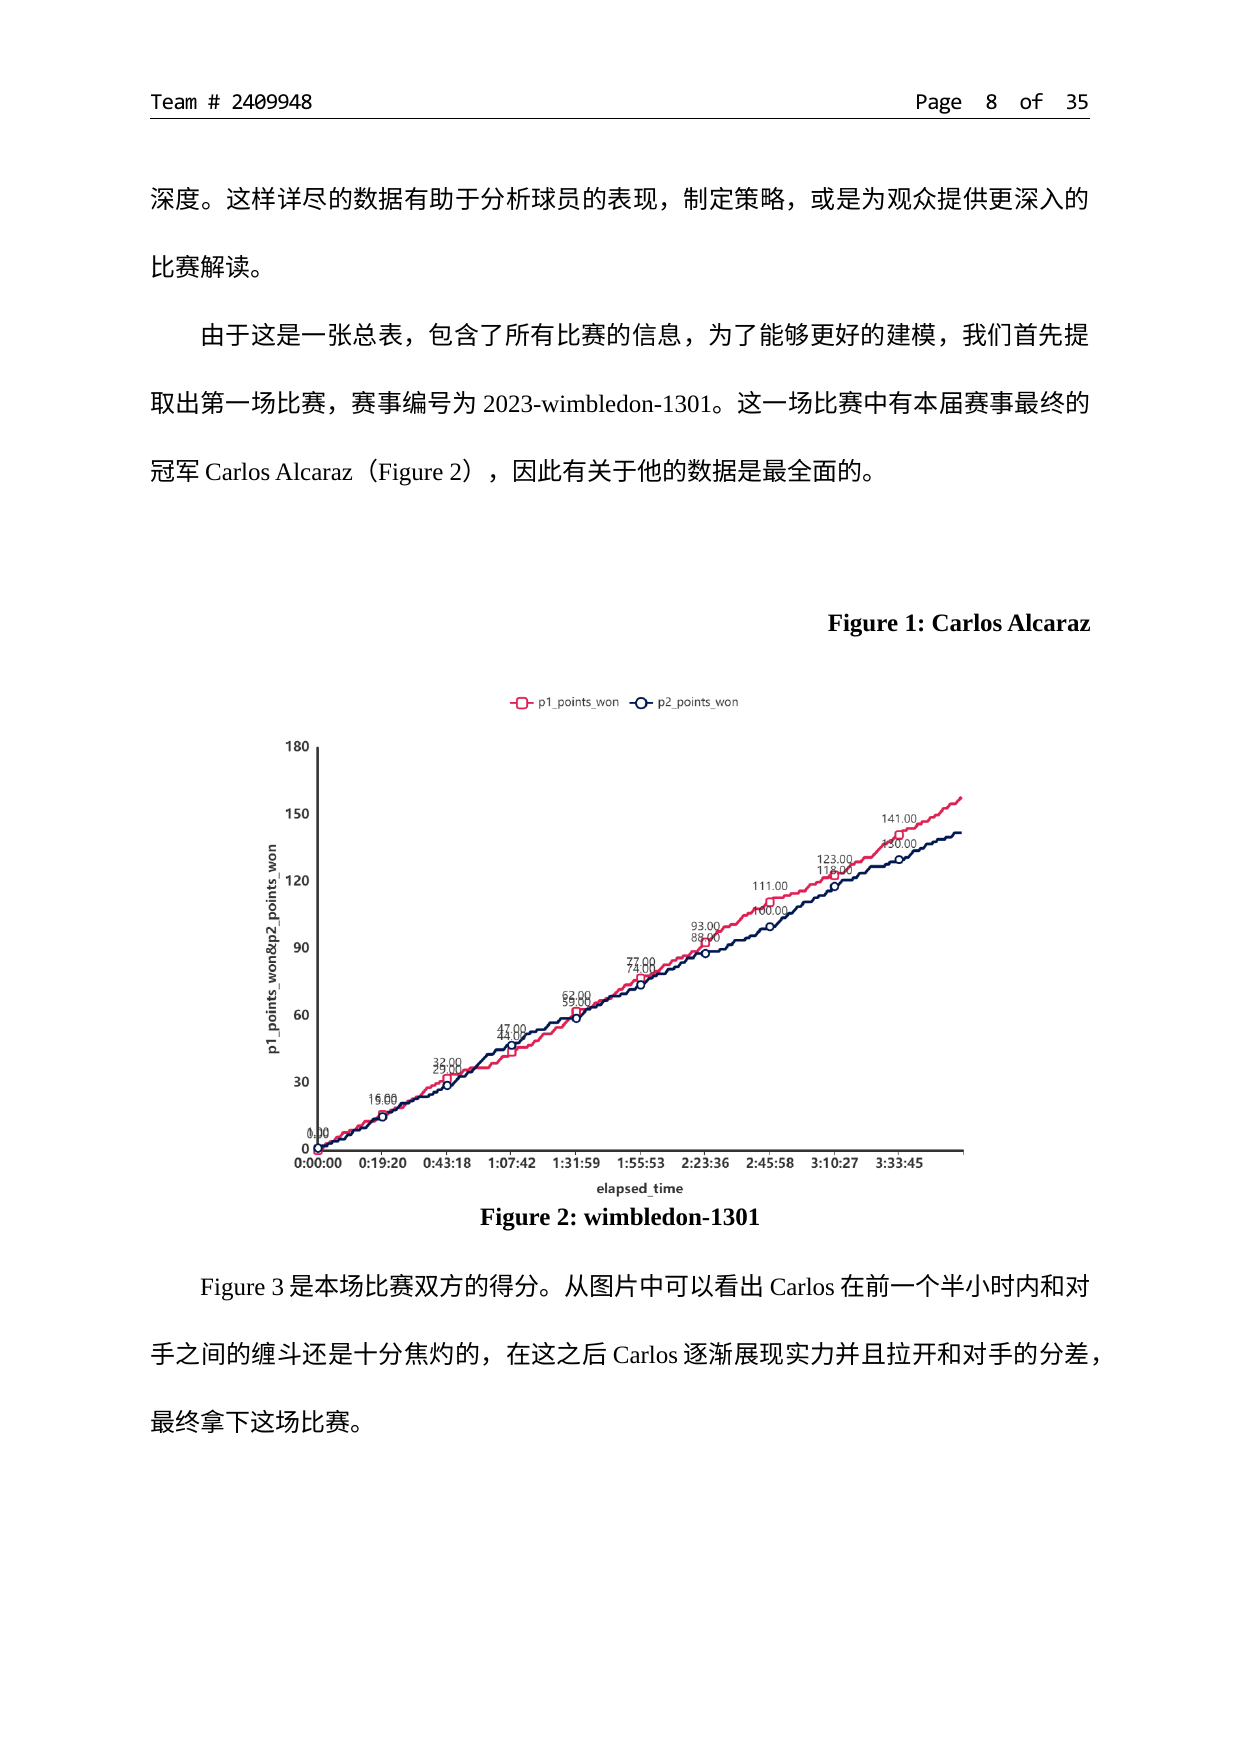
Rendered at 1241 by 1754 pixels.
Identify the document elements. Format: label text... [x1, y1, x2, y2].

picture [200, 691, 1047, 1199]
text 由于这是一张总表，包含了所有比赛的信息，为了能够更好的建模，我们首先提取出第一场比赛，赛事编号为2023-wimbledon-1301。这一场比赛中有本届赛事最终的冠军Carlos Alcaraz（Figure 2），因此有关于他的数据是最全面的。 [150, 300, 1090, 503]
text Figure 3是本场比赛双方的得分。从图片中可以看出Carlos在前一个半小时内和对手之间的缠斗还是十分焦灼的，在这之后Carlos逐渐展现实力并且拉开和对手的分差，最终拿下这场比赛。 [150, 1251, 1090, 1454]
text wimbledon-1301 [150, 1199, 1090, 1233]
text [150, 164, 1090, 300]
text Carlos Alcaraz [150, 605, 1090, 639]
